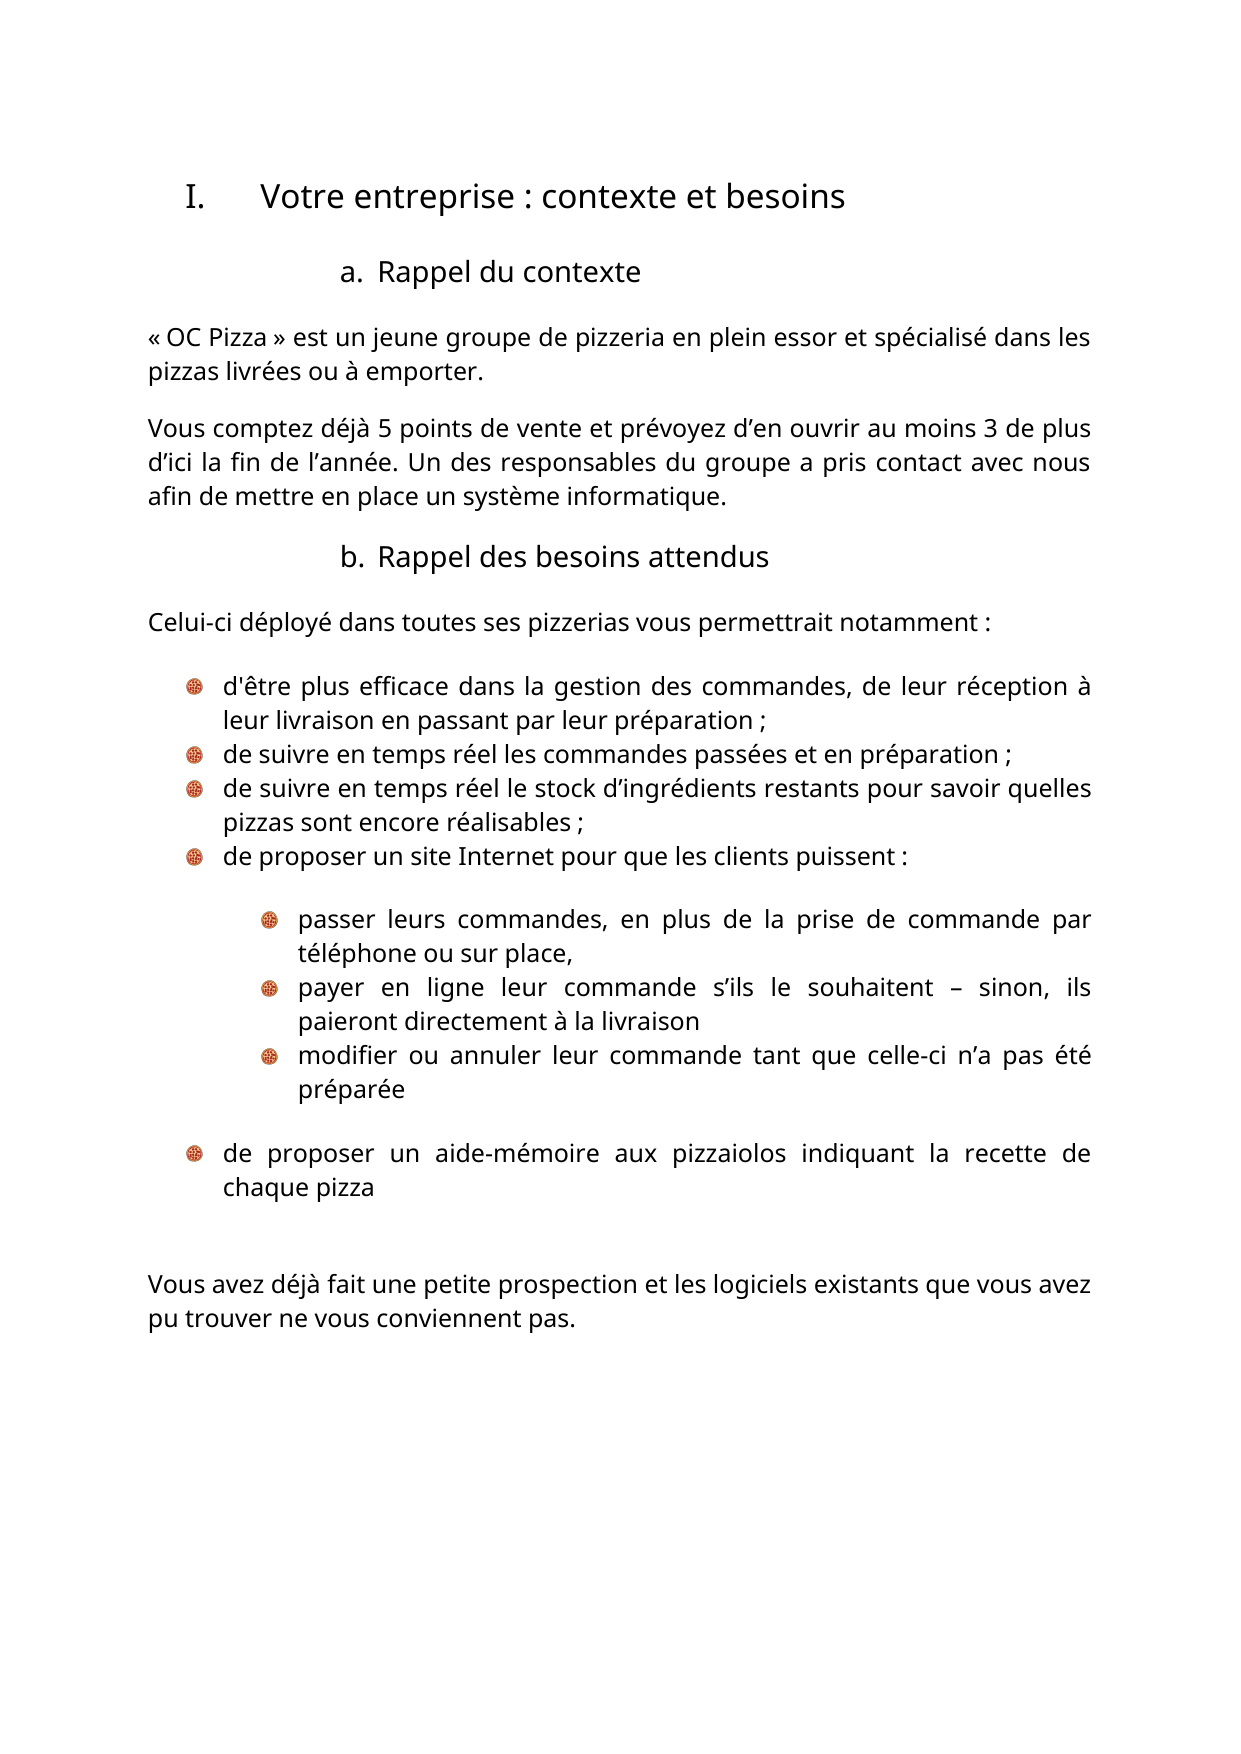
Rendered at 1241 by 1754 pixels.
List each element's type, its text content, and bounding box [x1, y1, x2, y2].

subtitle Rappel des besoins attendus [339, 537, 1093, 576]
picture [186, 746, 203, 764]
picture [186, 1145, 203, 1162]
text Vous avez déjà fait une petite prospection et les logiciels existants que vous avez pu trouver ne vous conviennent pas. [148, 1233, 1093, 1335]
list modifier ou annuler leur commande tant que celle-ci n’a pas été préparée [260, 1038, 1093, 1106]
text Celui-ci déployé dans toutes ses pizzerias vous permettrait notamment : [148, 605, 1093, 639]
picture [186, 678, 203, 695]
picture [261, 1048, 278, 1065]
list de suivre en temps réel les commandes passées et en préparation ; [185, 736, 1093, 770]
picture [261, 911, 278, 929]
subtitle Rappel du contexte [339, 251, 1093, 291]
list de suivre en temps réel le stock d’ingrédients restants pour savoir quelles pizzas sont encore réalisables ; [185, 770, 1093, 838]
subtitle Votre entreprise : contexte et besoins [185, 173, 1093, 218]
list de proposer un aide-mémoire aux pizzaiolos indiquant la recette de chaque pizza [185, 1135, 1093, 1203]
text Vous comptez déjà 5 points de vente et prévoyez d’en ouvrir au moins 3 de plus d’ici la fin de l’année. Un des responsables du groupe a pris contact avec nous afin de mettre en place un système informatique. [148, 411, 1093, 513]
list passer leurs commandes, en plus de la prise de commande par téléphone ou sur place, [260, 902, 1093, 970]
list de proposer un site Internet pour que les clients puissent : [185, 838, 1093, 873]
picture [186, 780, 203, 798]
list d'être plus efficace dans la gestion des commandes, de leur réception à leur livraison en passant par leur préparation ; [185, 668, 1093, 736]
picture [261, 980, 278, 997]
list payer en ligne leur commande s’ils le souhaitent – sinon, ils paieront directement à la livraison [260, 970, 1093, 1038]
text « OC Pizza » est un jeune groupe de pizzeria en plein essor et spécialisé dans les pizzas livrées ou à emporter. [148, 319, 1093, 387]
picture [186, 848, 203, 866]
